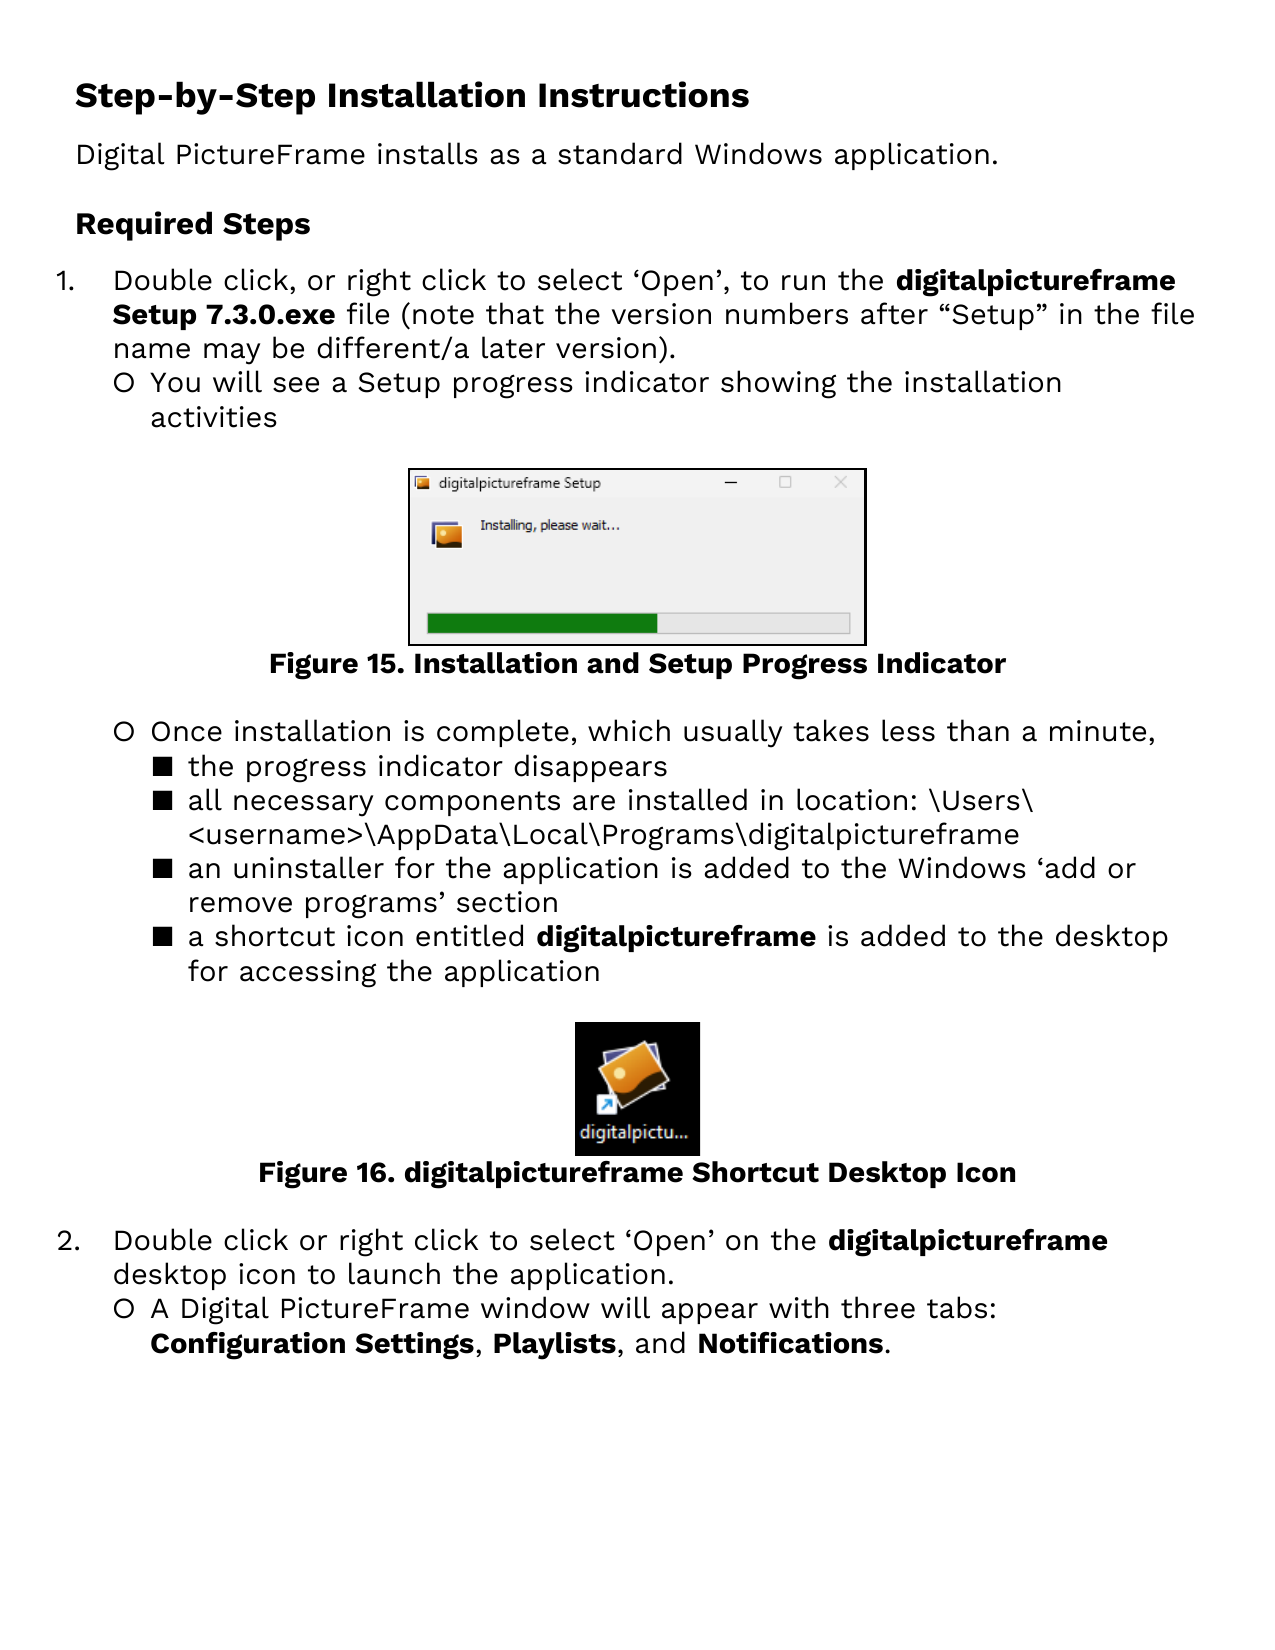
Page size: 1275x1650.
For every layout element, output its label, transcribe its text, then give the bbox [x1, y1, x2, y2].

list a shortcut icon entitled digitalpictureframe is added to the desktop for accessing the application [150, 920, 1200, 988]
list all necessary components are installed in location: \Users\<username>\AppData\Local\Programs\digitalpictureframe [150, 783, 1200, 851]
picture [410, 470, 864, 644]
picture [575, 1022, 700, 1156]
text Figure 16. digitalpictureframe Shortcut Desktop Icon [75, 1155, 1200, 1189]
list A Digital PictureFrame window will appear with three tabs: Configuration Settings, Playlists, and Notifications. [112, 1292, 1200, 1360]
list an uninstaller for the application is added to the Windows ‘add or remove programs’ section [150, 851, 1200, 920]
text Digital PictureFrame installs as a standard Windows application. [75, 137, 1200, 172]
list Double click, or right click to select ‘Open’, to run the digitalpictureframe Setup 7.3.0.exe file (note that the version numbers after “Setup” in the file name may be different/a later version). [56, 263, 1200, 366]
subtitle Required Steps [75, 206, 984, 242]
text Figure 15. Installation and Setup Progress Indicator [75, 646, 1200, 681]
list the progress indicator disappears [150, 749, 1200, 783]
subtitle Step-by-Step Installation Instructions [75, 75, 1097, 117]
list Once installation is complete, which usually takes less than a minute, [112, 715, 1200, 749]
list Double click or right click to select ‘Open’ on the digitalpictureframe desktop icon to launch the application. [56, 1223, 1200, 1292]
list You will see a Setup progress indicator showing the installation activities [112, 366, 1200, 434]
